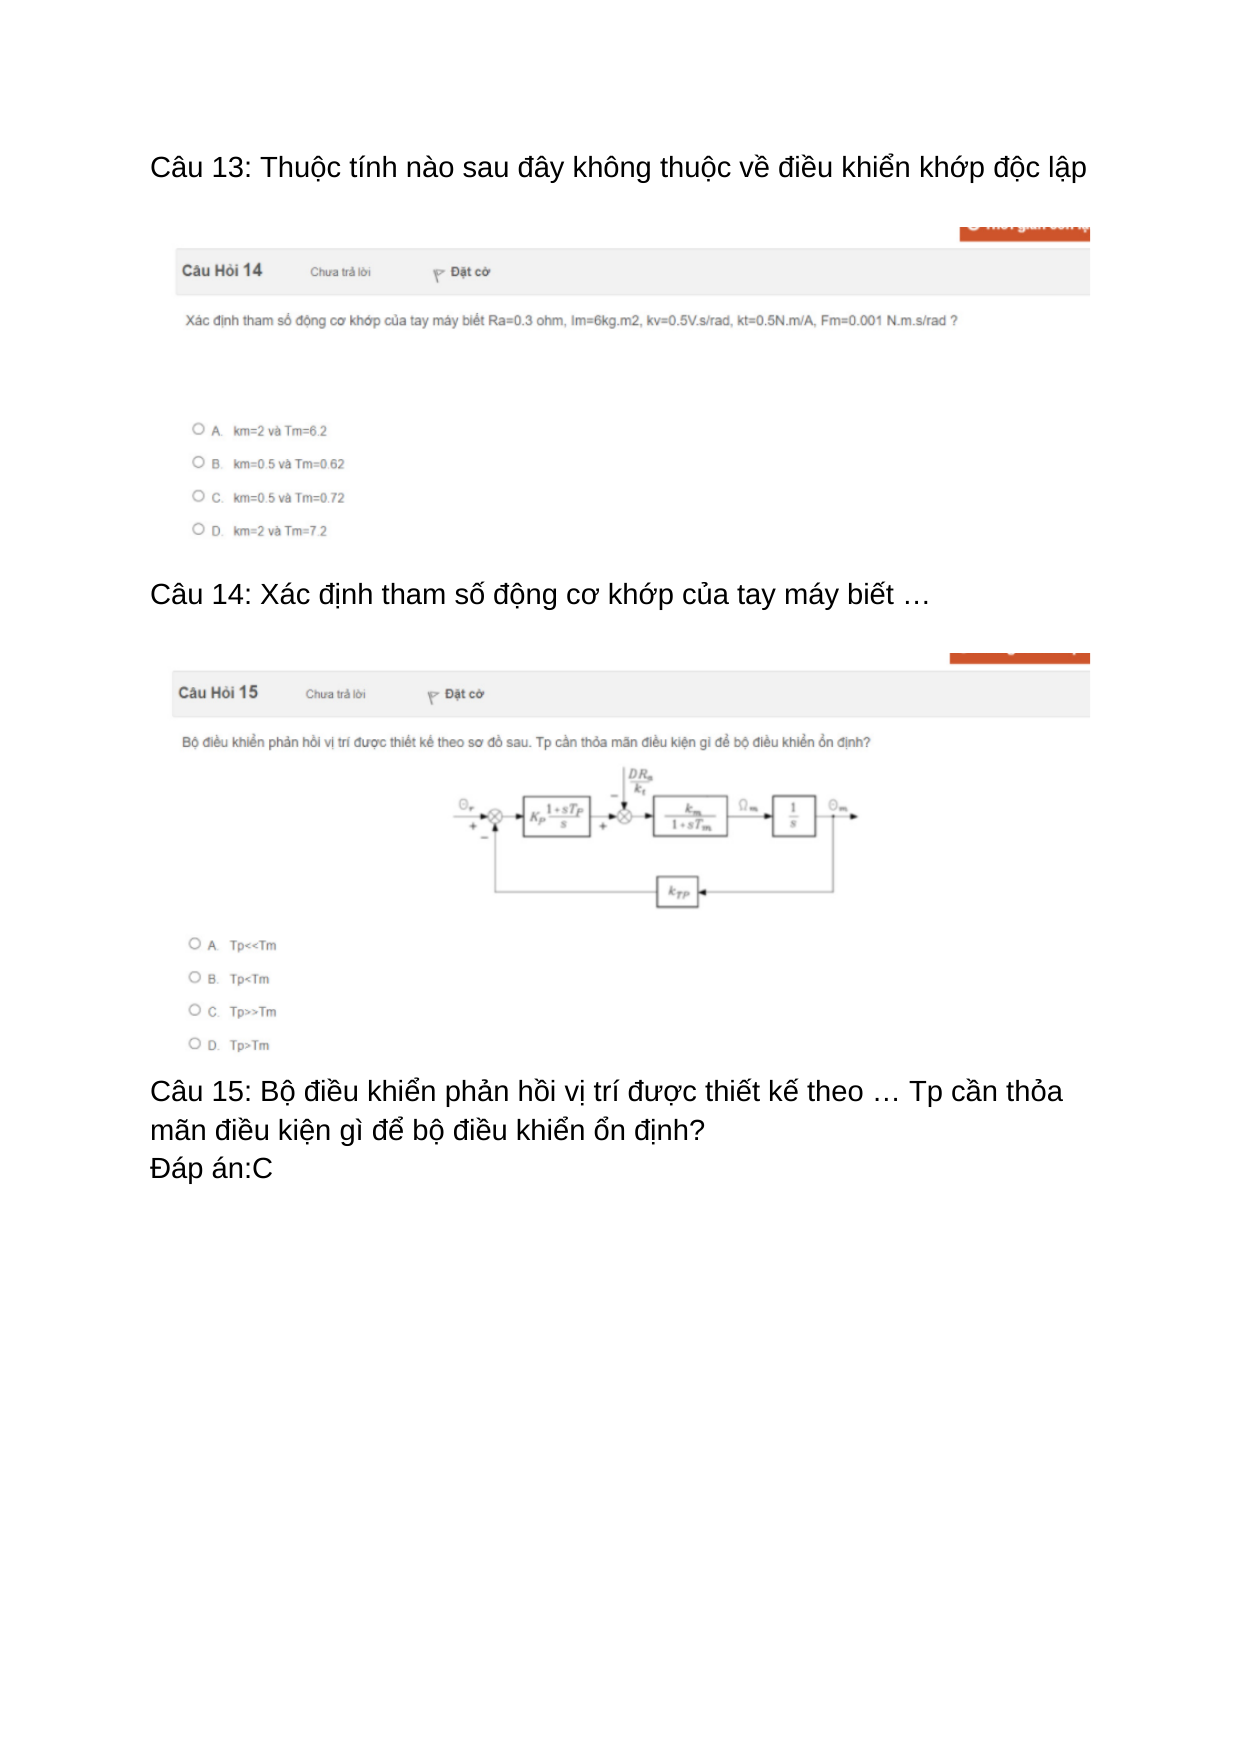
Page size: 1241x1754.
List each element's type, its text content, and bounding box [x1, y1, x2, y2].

text Câu 14: Xác định tham số động cơ khớp của tay máy biết … [150, 577, 1090, 610]
text Câu 15: Bộ điều khiển phản hồi vị trí được thiết kế theo … Tp cần thỏa mãn điều kiện gì để bộ điều khiển ổn định? [150, 1074, 1090, 1146]
picture [150, 653, 1091, 1071]
picture [150, 227, 1091, 573]
text Câu 13: Thuộc tính nào sau đây không thuộc về điều khiển khớp độc lập [150, 150, 1090, 183]
text Đáp án:C [150, 1151, 1090, 1185]
